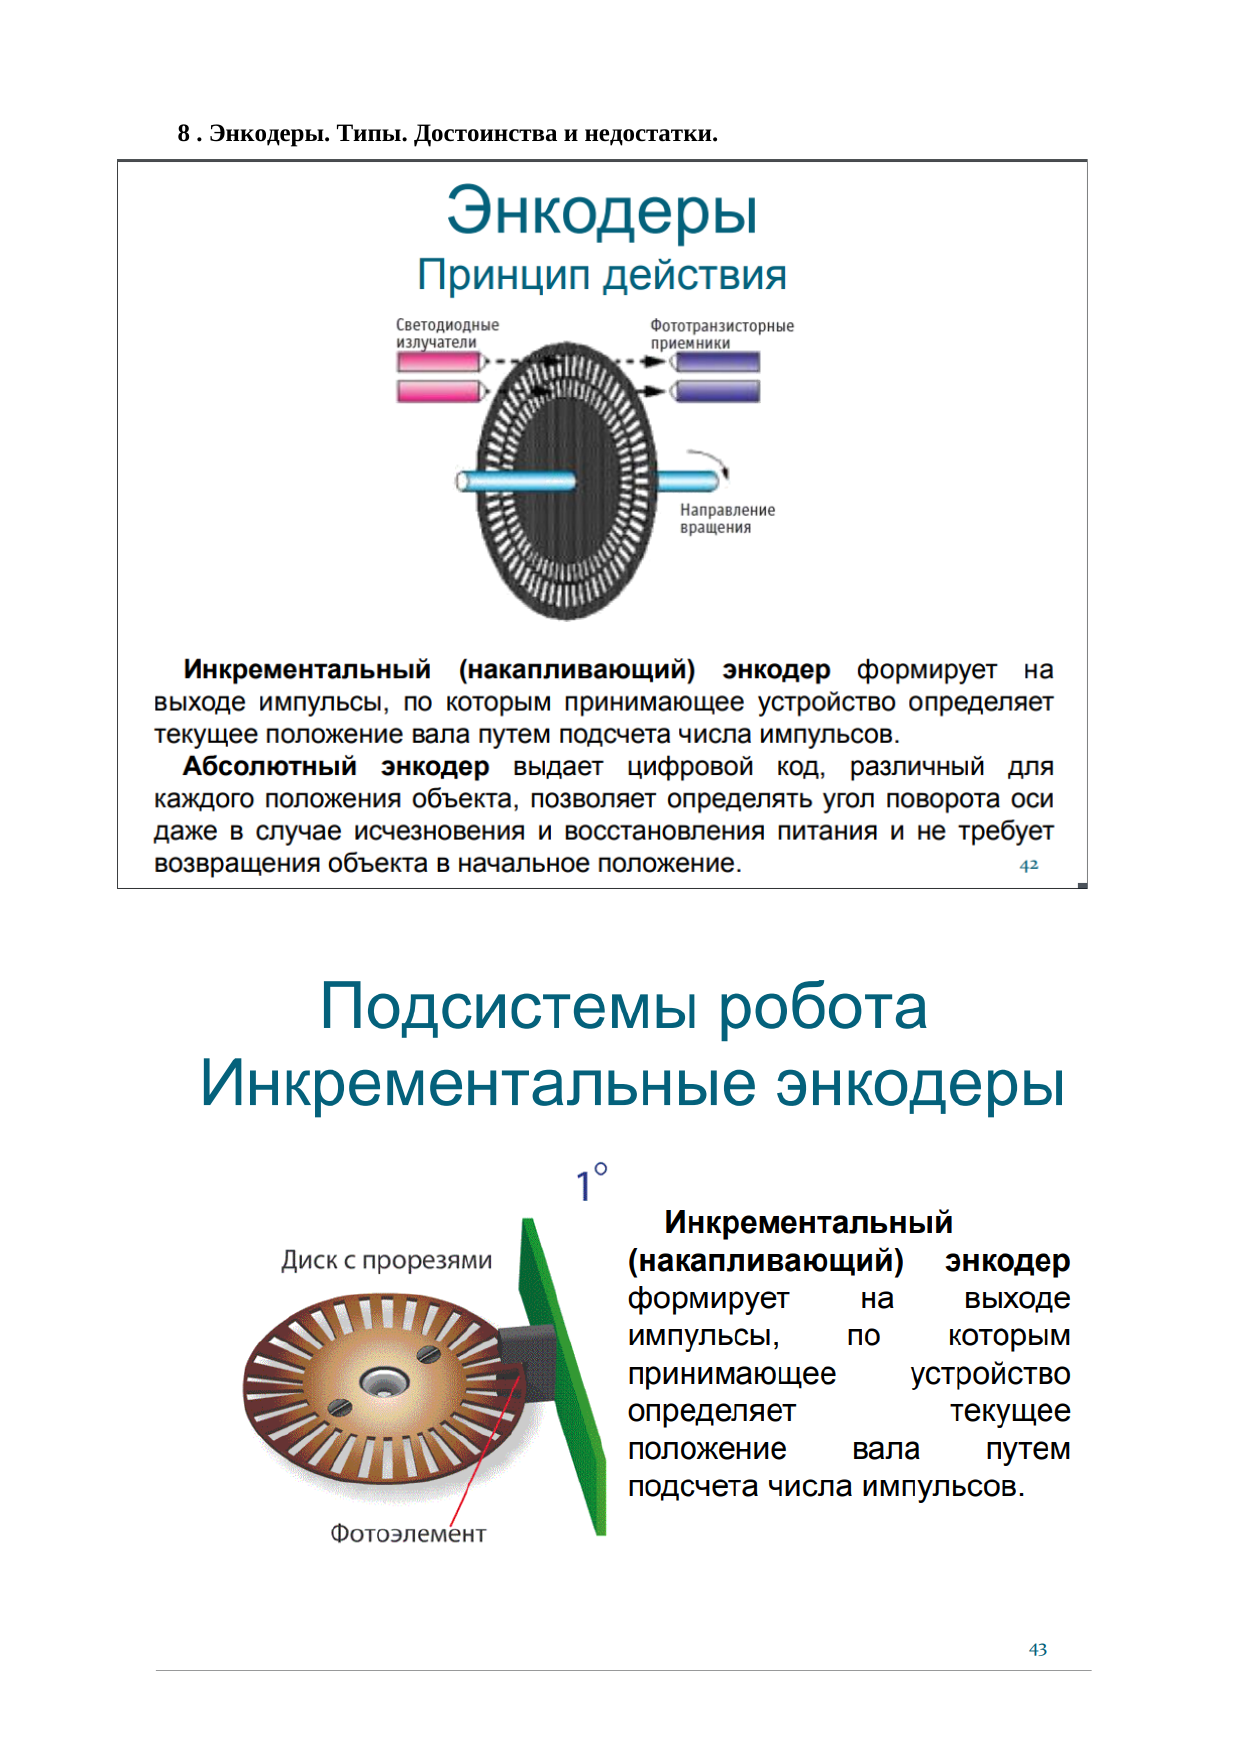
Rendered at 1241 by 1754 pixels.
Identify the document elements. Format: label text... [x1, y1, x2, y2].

picture [155, 967, 1092, 1671]
text 8 . Энкодеры. Типы. Достоинства и недостатки. [177, 118, 1122, 147]
picture [117, 159, 1088, 889]
